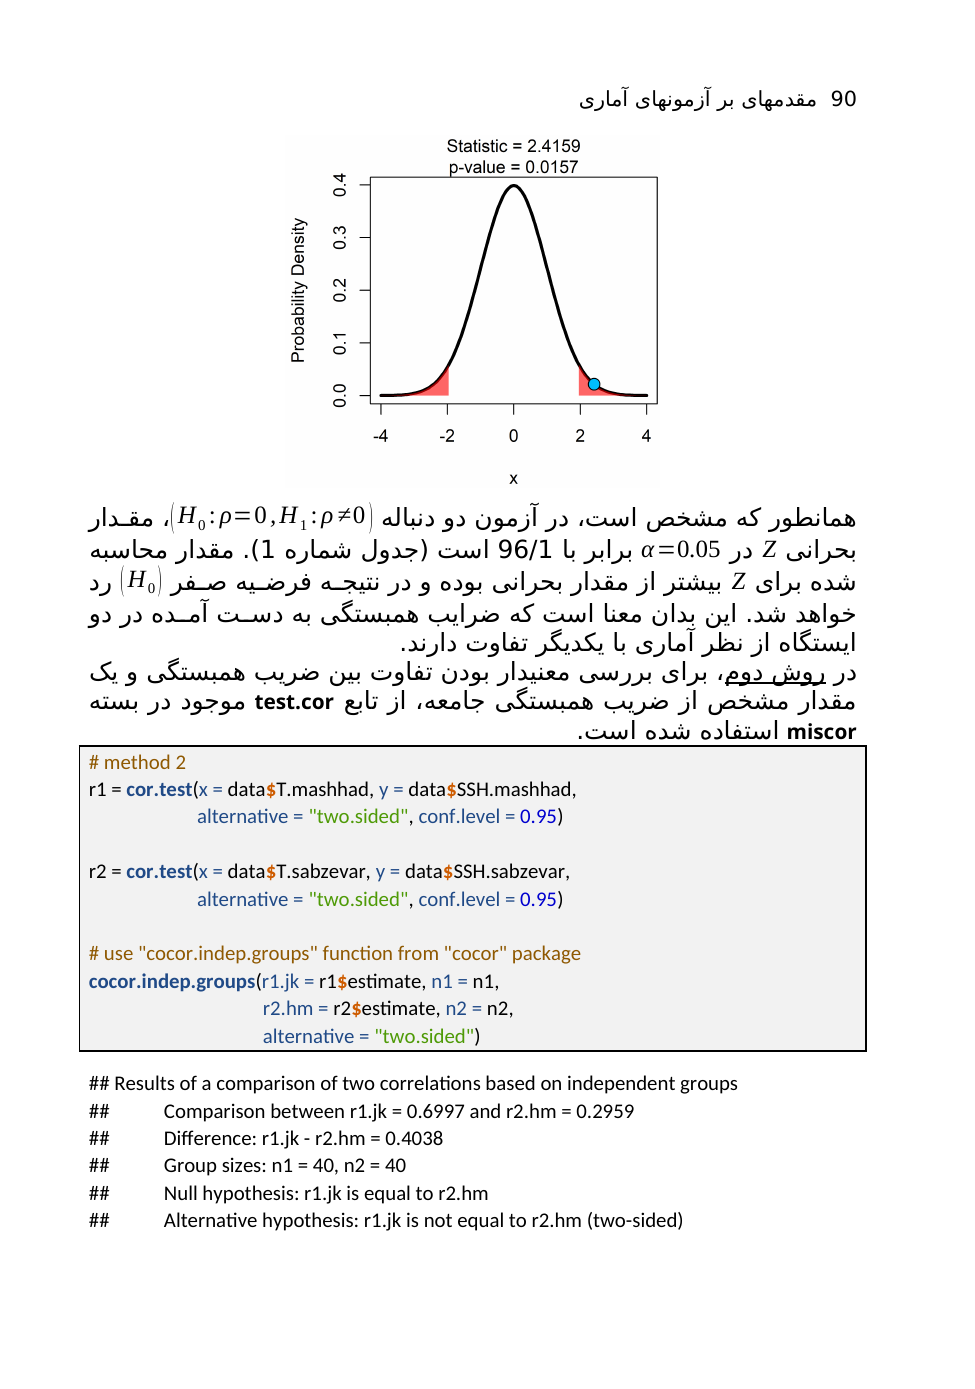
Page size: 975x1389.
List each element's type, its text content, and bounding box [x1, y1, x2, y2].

picture [285, 135, 661, 488]
text # method 2 r1 = cor.test(x = data$T.mashhad, y = data$SSH.mashhad, alternative = "two.sided", conf.level = 0.95) r2 = cor.test(x = data$T.sabzevar, y = data$SSH.sabzevar, alternative = "two.sided", conf.level = 0.95) # use "cocor.indep.groups" function from "cocor" package cocor.indep.groups(r1.jk = r1$estimate, n1 = n1, r2.hm = r2$estimate, n2 = n2, alternative = "two.sided") [80, 747, 865, 1050]
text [89, 1071, 857, 1233]
text در روش دوم، برای بررسی معنی‏دار بودن تفاوت بین ضریب همبستگی و یک مقدار مشخص از ضریب همبستگی جامعه، از تابع test.cor موجود در بسته miscor استفاده شده است. [89, 657, 857, 745]
text همانطور که مشخص است، در آزمون دو دنباله ، مقدار بحرانی در برابر با 96/1 است (جدول شماره 1). مقدار محاسبه شده برای بیشتر از مقدار بحرانی بوده و در نتیجه فرضیه صفر رد خواهد شد. این بدان معنا است که ضرایب همبستگی به دست آمده در دو ایستگاه از نظر آماری با یکدیگر تفاوت دارند. [89, 500, 857, 657]
